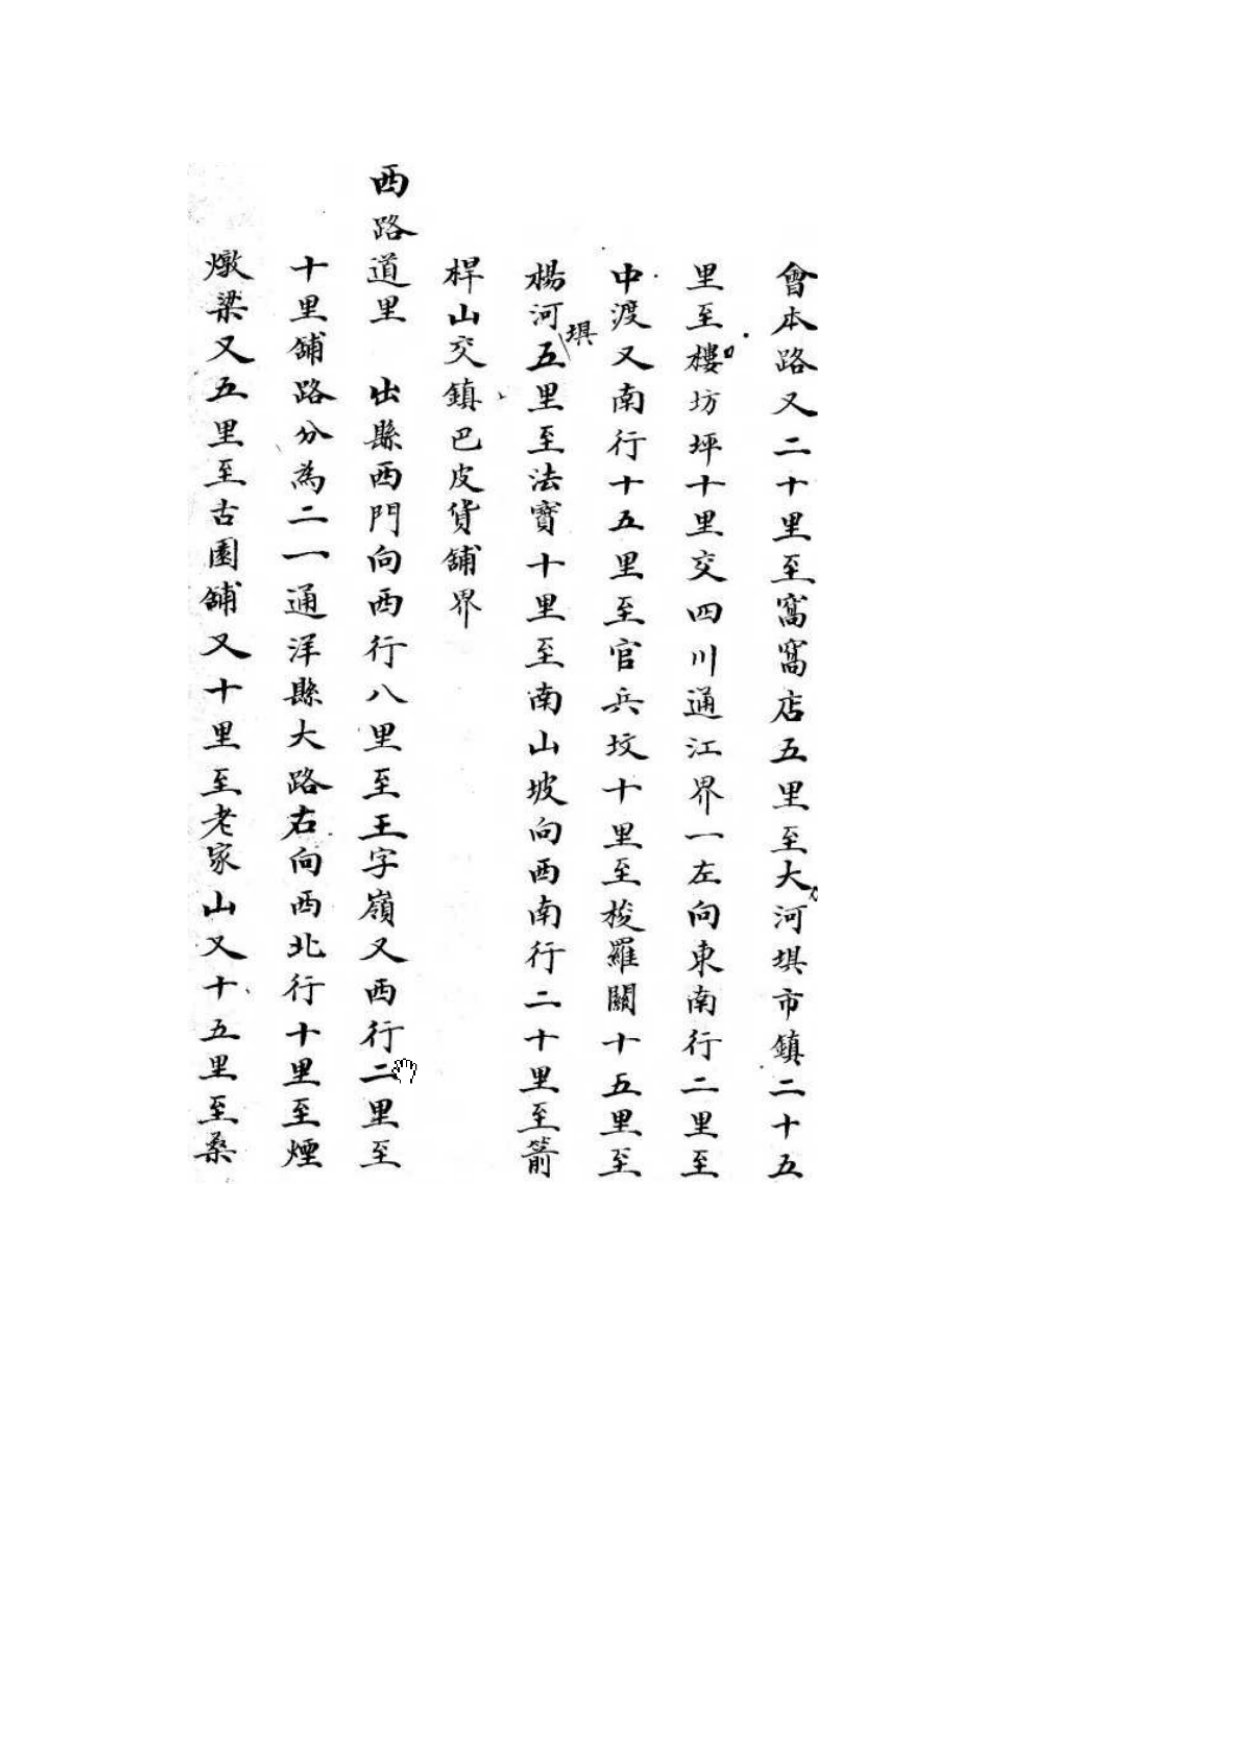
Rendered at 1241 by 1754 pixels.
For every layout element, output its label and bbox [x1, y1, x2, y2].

picture [187, 162, 818, 1184]
